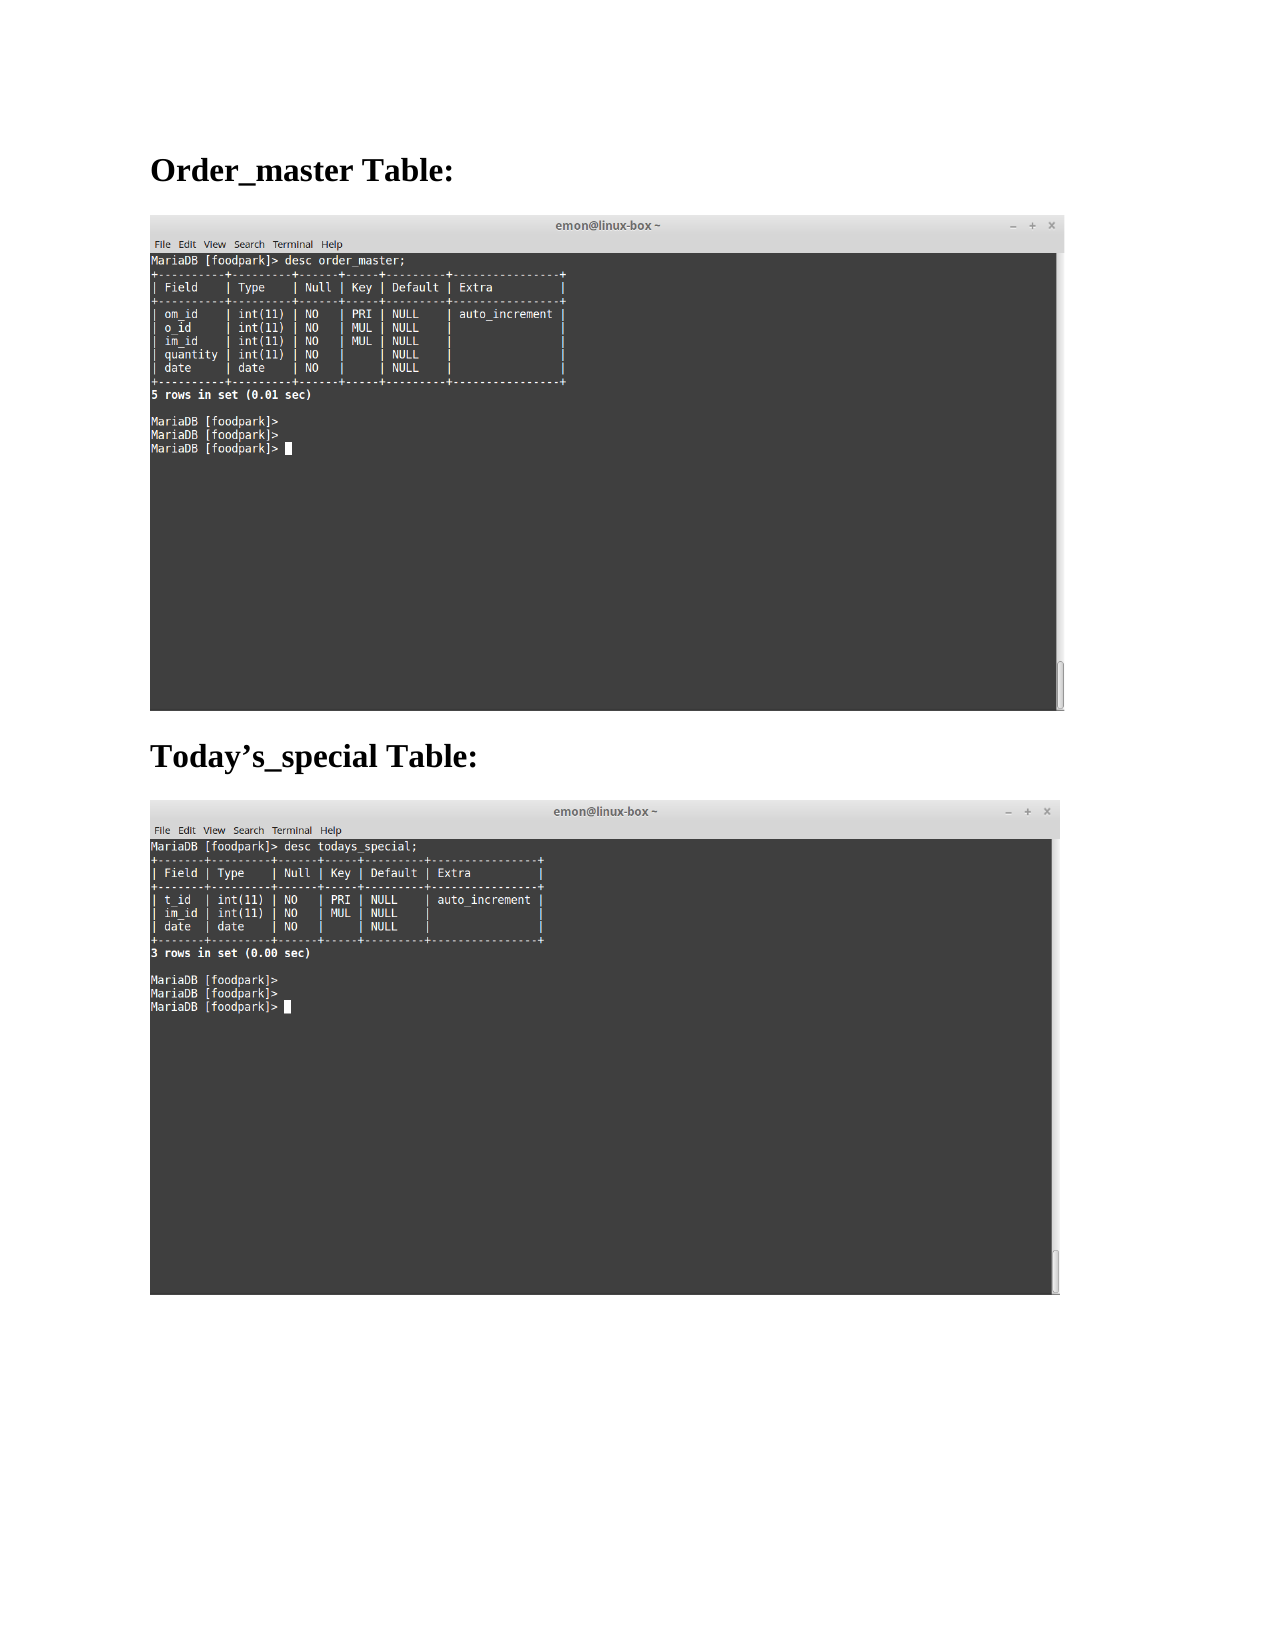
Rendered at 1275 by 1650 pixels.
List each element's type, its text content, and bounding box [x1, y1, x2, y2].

text Order_master Table: [150, 150, 1125, 188]
picture [150, 215, 1065, 711]
picture [150, 800, 1060, 1295]
text Today’s_special Table: [150, 736, 1125, 774]
